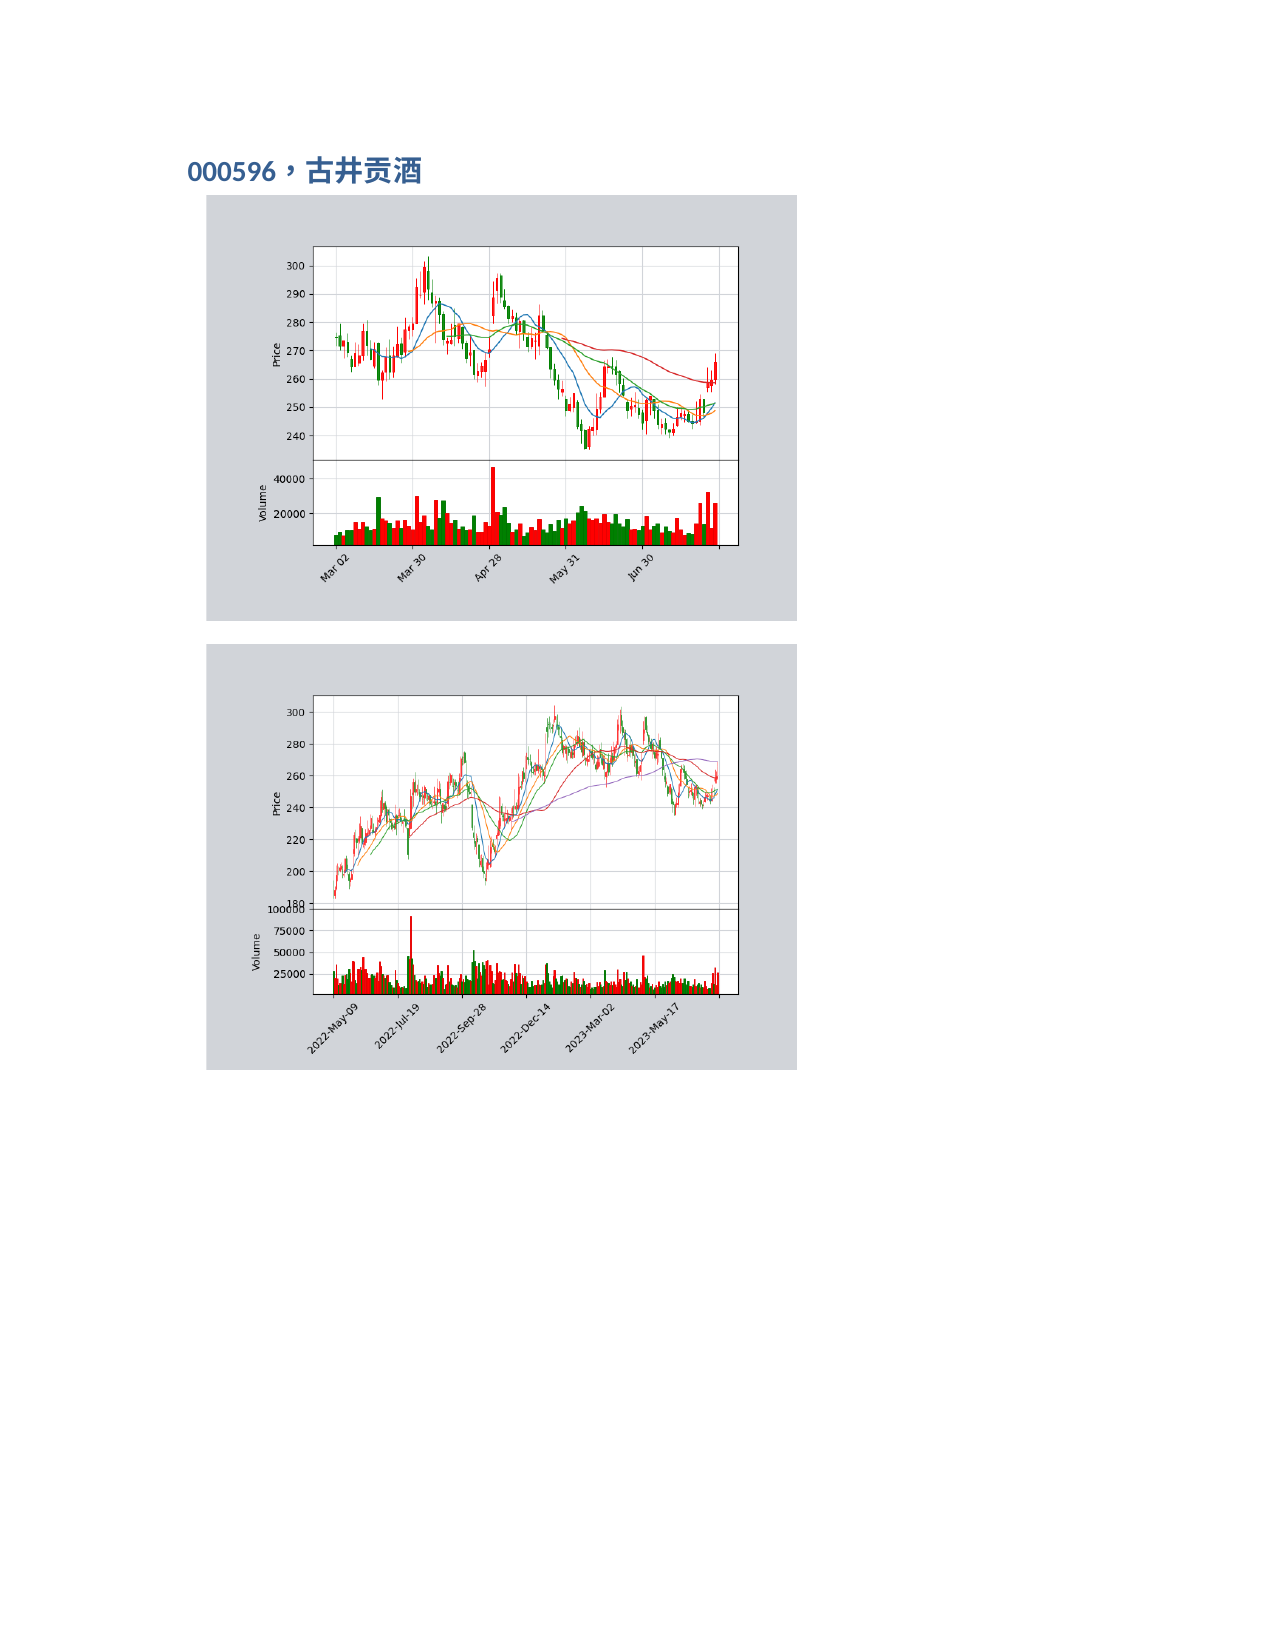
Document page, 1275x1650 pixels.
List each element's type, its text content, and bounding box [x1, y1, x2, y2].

subtitle 000596，古井贡酒 [187, 150, 1087, 190]
picture [206, 195, 797, 621]
picture [206, 644, 797, 1070]
